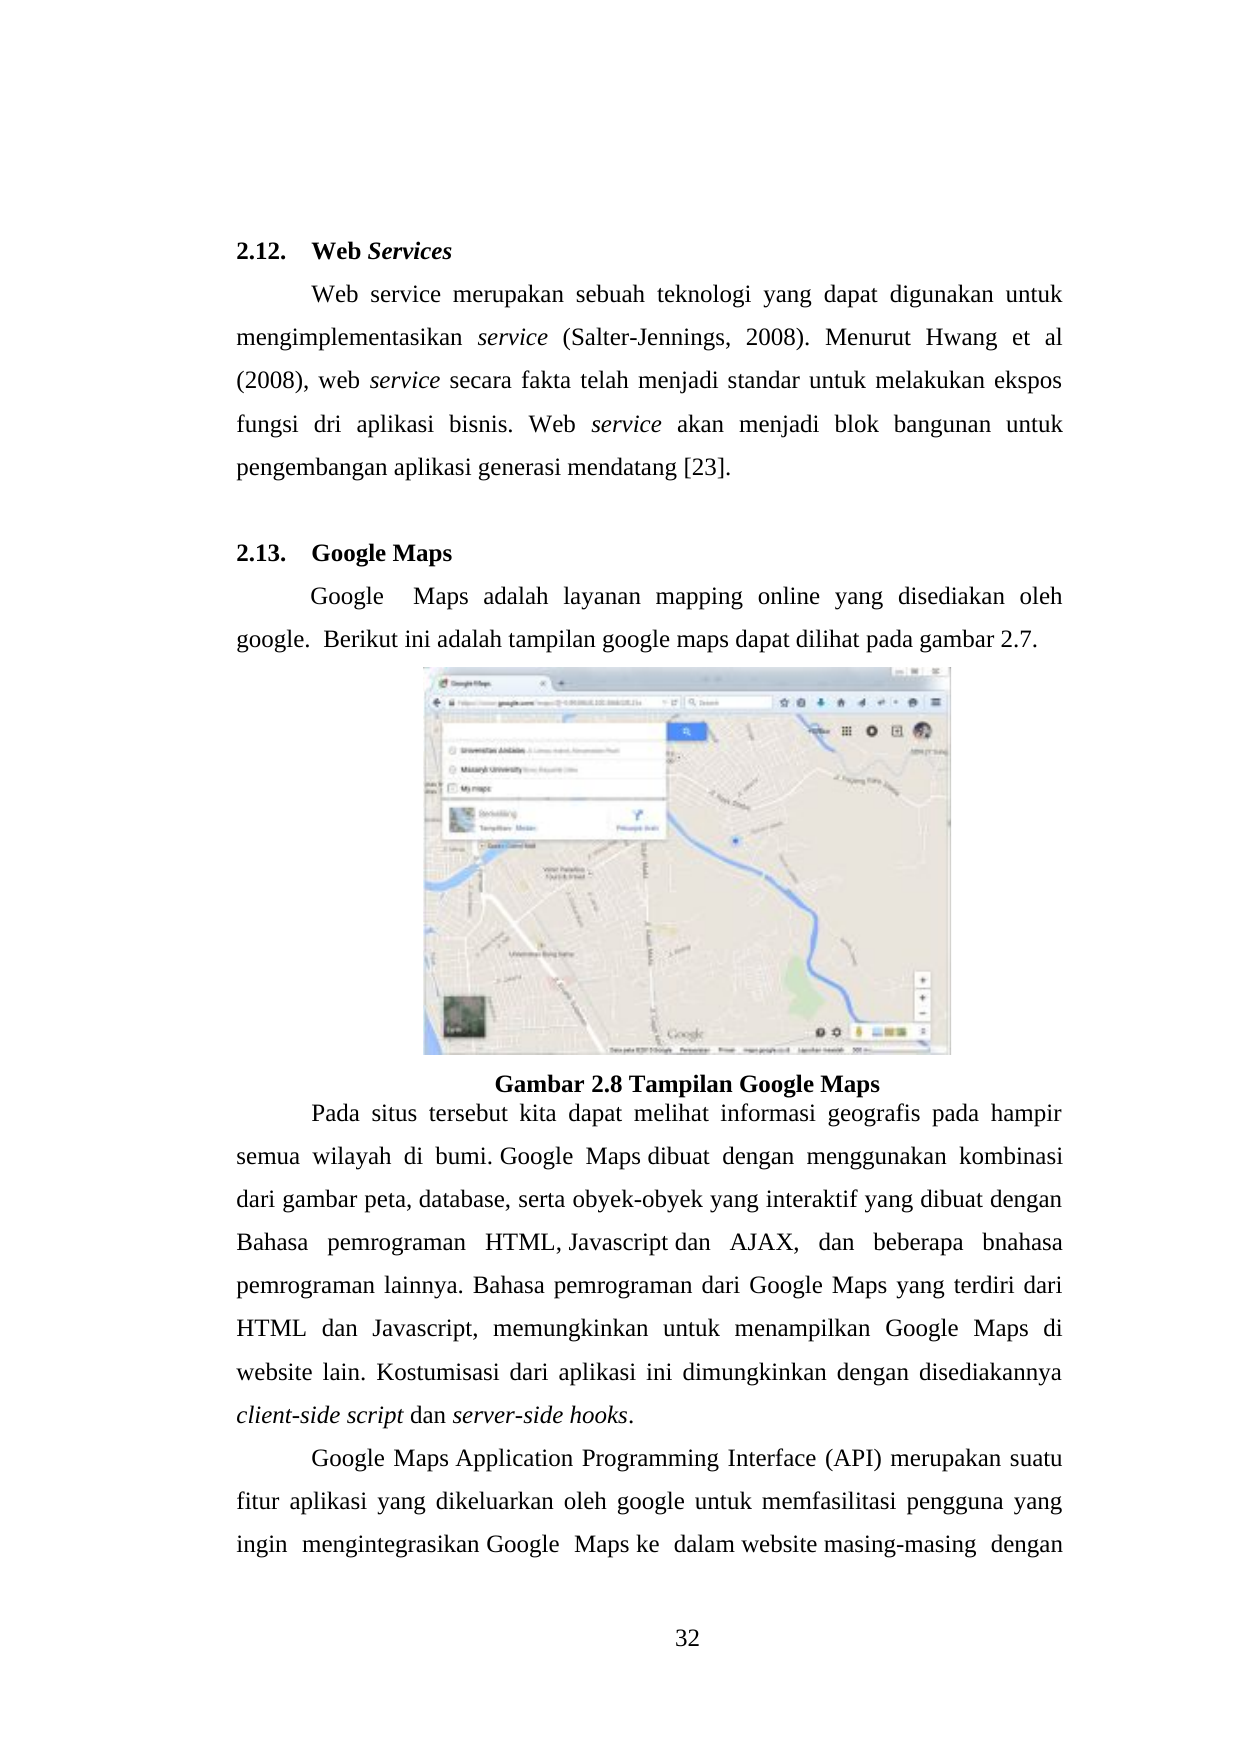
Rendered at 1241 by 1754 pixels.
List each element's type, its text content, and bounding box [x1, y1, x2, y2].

text Google Maps adalah layanan mapping online yang disediakan oleh google. Berikut ini adalah tampilan google maps dapat dilihat pada gambar 2.7. [236, 581, 1063, 653]
picture [423, 667, 952, 1055]
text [236, 1443, 1063, 1558]
text Pada situs tersebut kita dapat melihat informasi geografis pada hampir semua wilayah di bumi. Google Maps dibuat dengan menggunakan kombinasi dari gambar peta, database, serta obyek-obyek yang interaktif yang dibuat dengan Bahasa pemrograman HTML, Javascript dan AJAX, dan beberapa bnahasa pemrograman lainnya. Bahasa pemrograman dari Google Maps yang terdiri dari HTML dan Javascript, memungkinkan untuk menampilkan Google Maps di website lain. Kostumisasi dari aplikasi ini dimungkinkan dengan disediakannya client-side script dan server-side hooks. [236, 1098, 1063, 1428]
subtitle Web Services [236, 236, 1063, 265]
subtitle Google Maps [236, 538, 1063, 567]
text Web service merupakan sebuah teknologi yang dapat digunakan untuk mengimplementasikan service (Salter-Jennings, 2008). Menurut Hwang et al (2008), web service secara fakta telah menjadi standar untuk melakukan ekspos fungsi dri aplikasi bisnis. Web service akan menjadi blok bangunan untuk pengembangan aplikasi generasi mendatang . [236, 279, 1063, 481]
